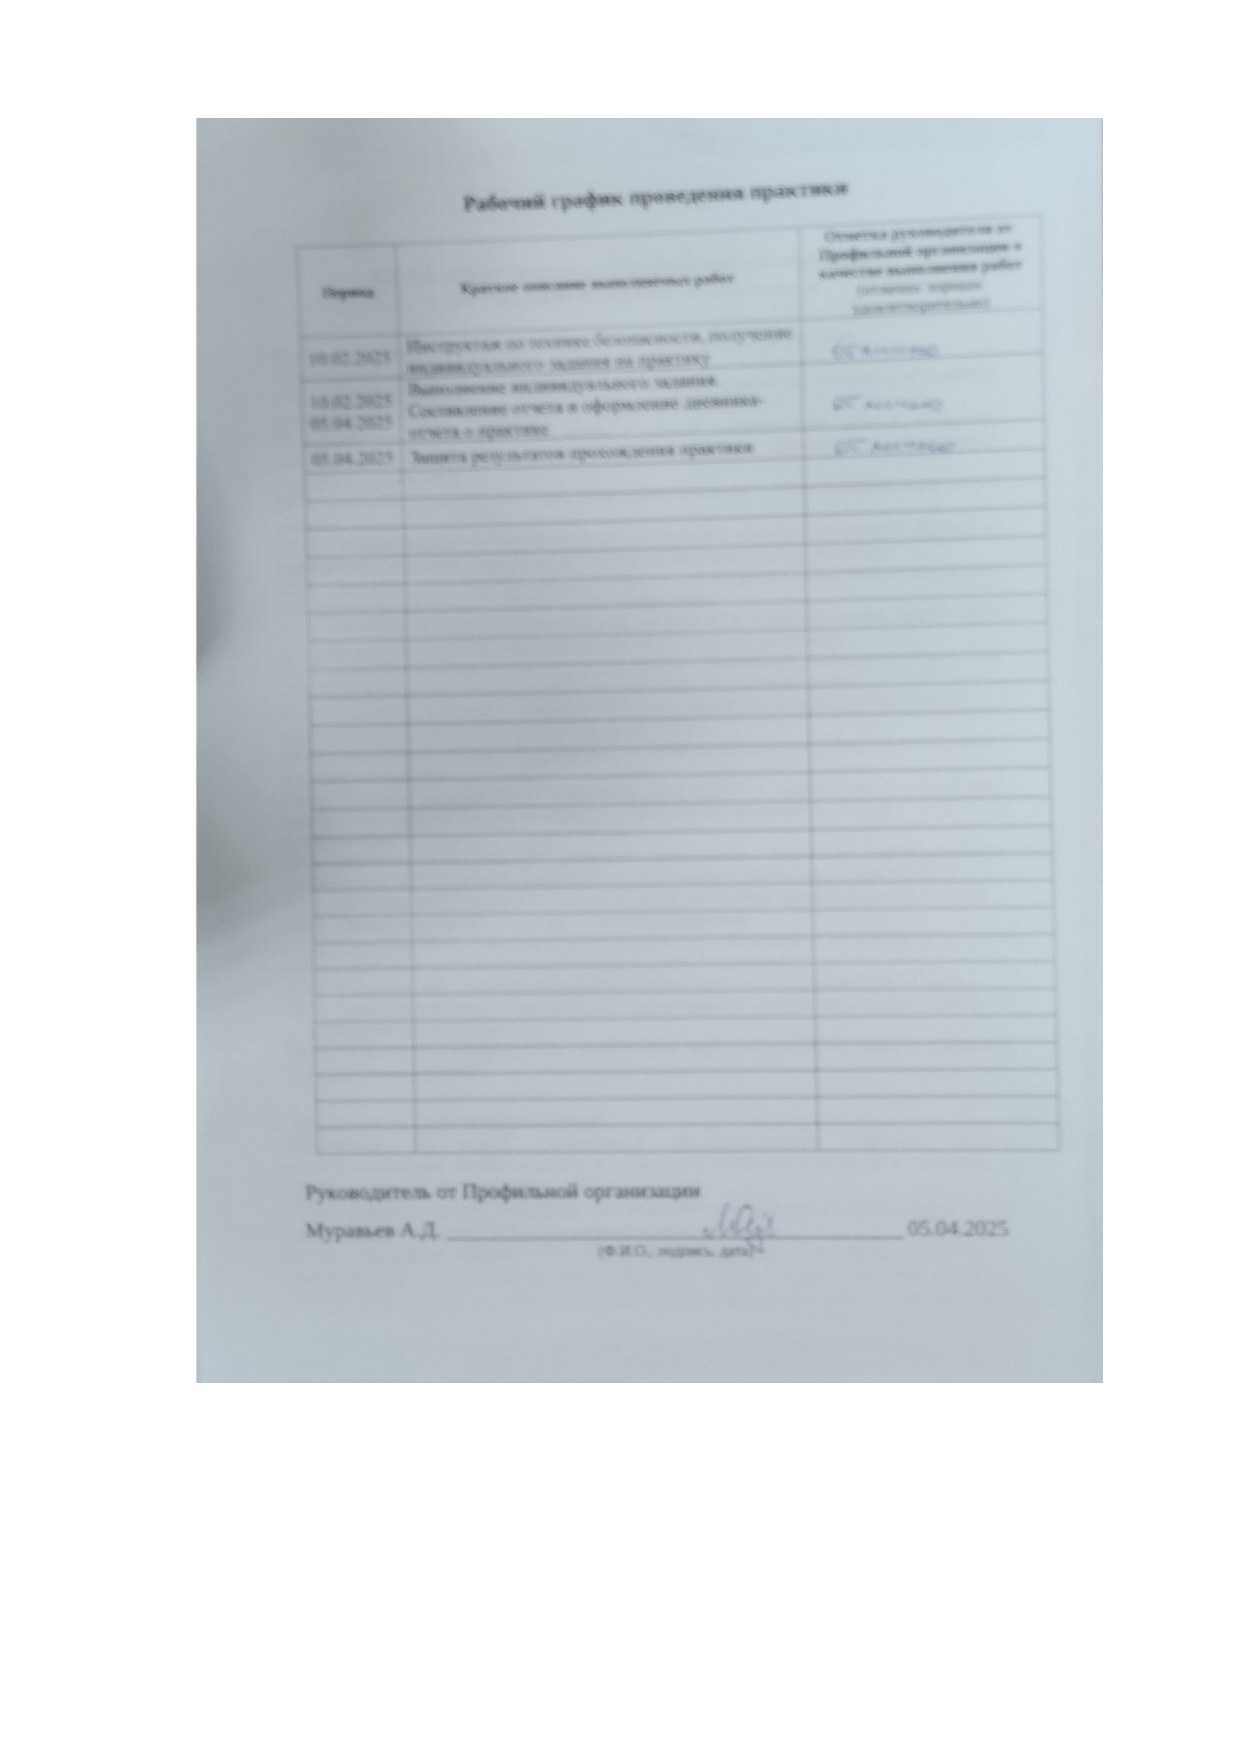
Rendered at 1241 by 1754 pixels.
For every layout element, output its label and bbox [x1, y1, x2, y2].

picture [196, 118, 1103, 1383]
